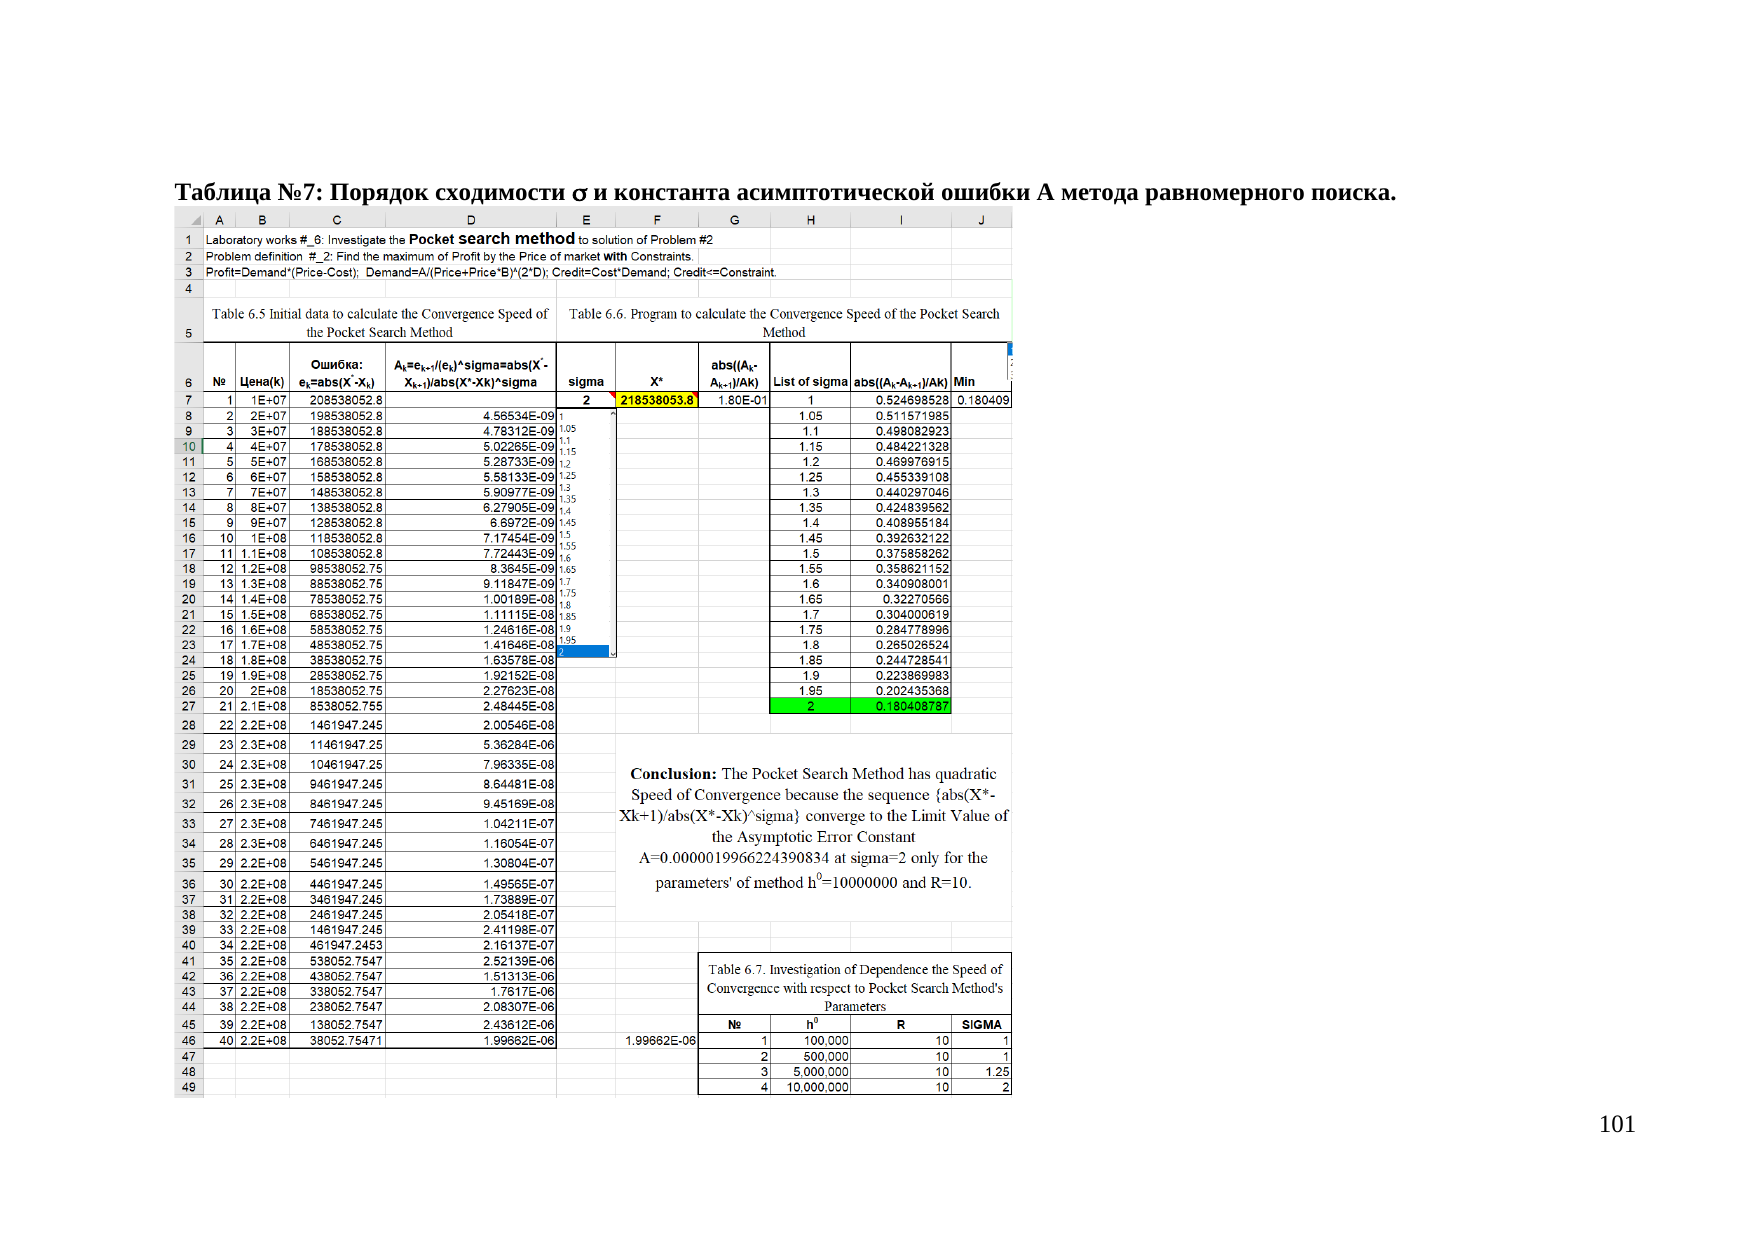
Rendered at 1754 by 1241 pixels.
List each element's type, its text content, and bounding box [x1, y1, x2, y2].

text Таблица №7: Порядок сходимости и константа асимптотической ошибки А метода равномерного поиска. [174, 177, 1636, 206]
picture [174, 206, 1013, 1098]
